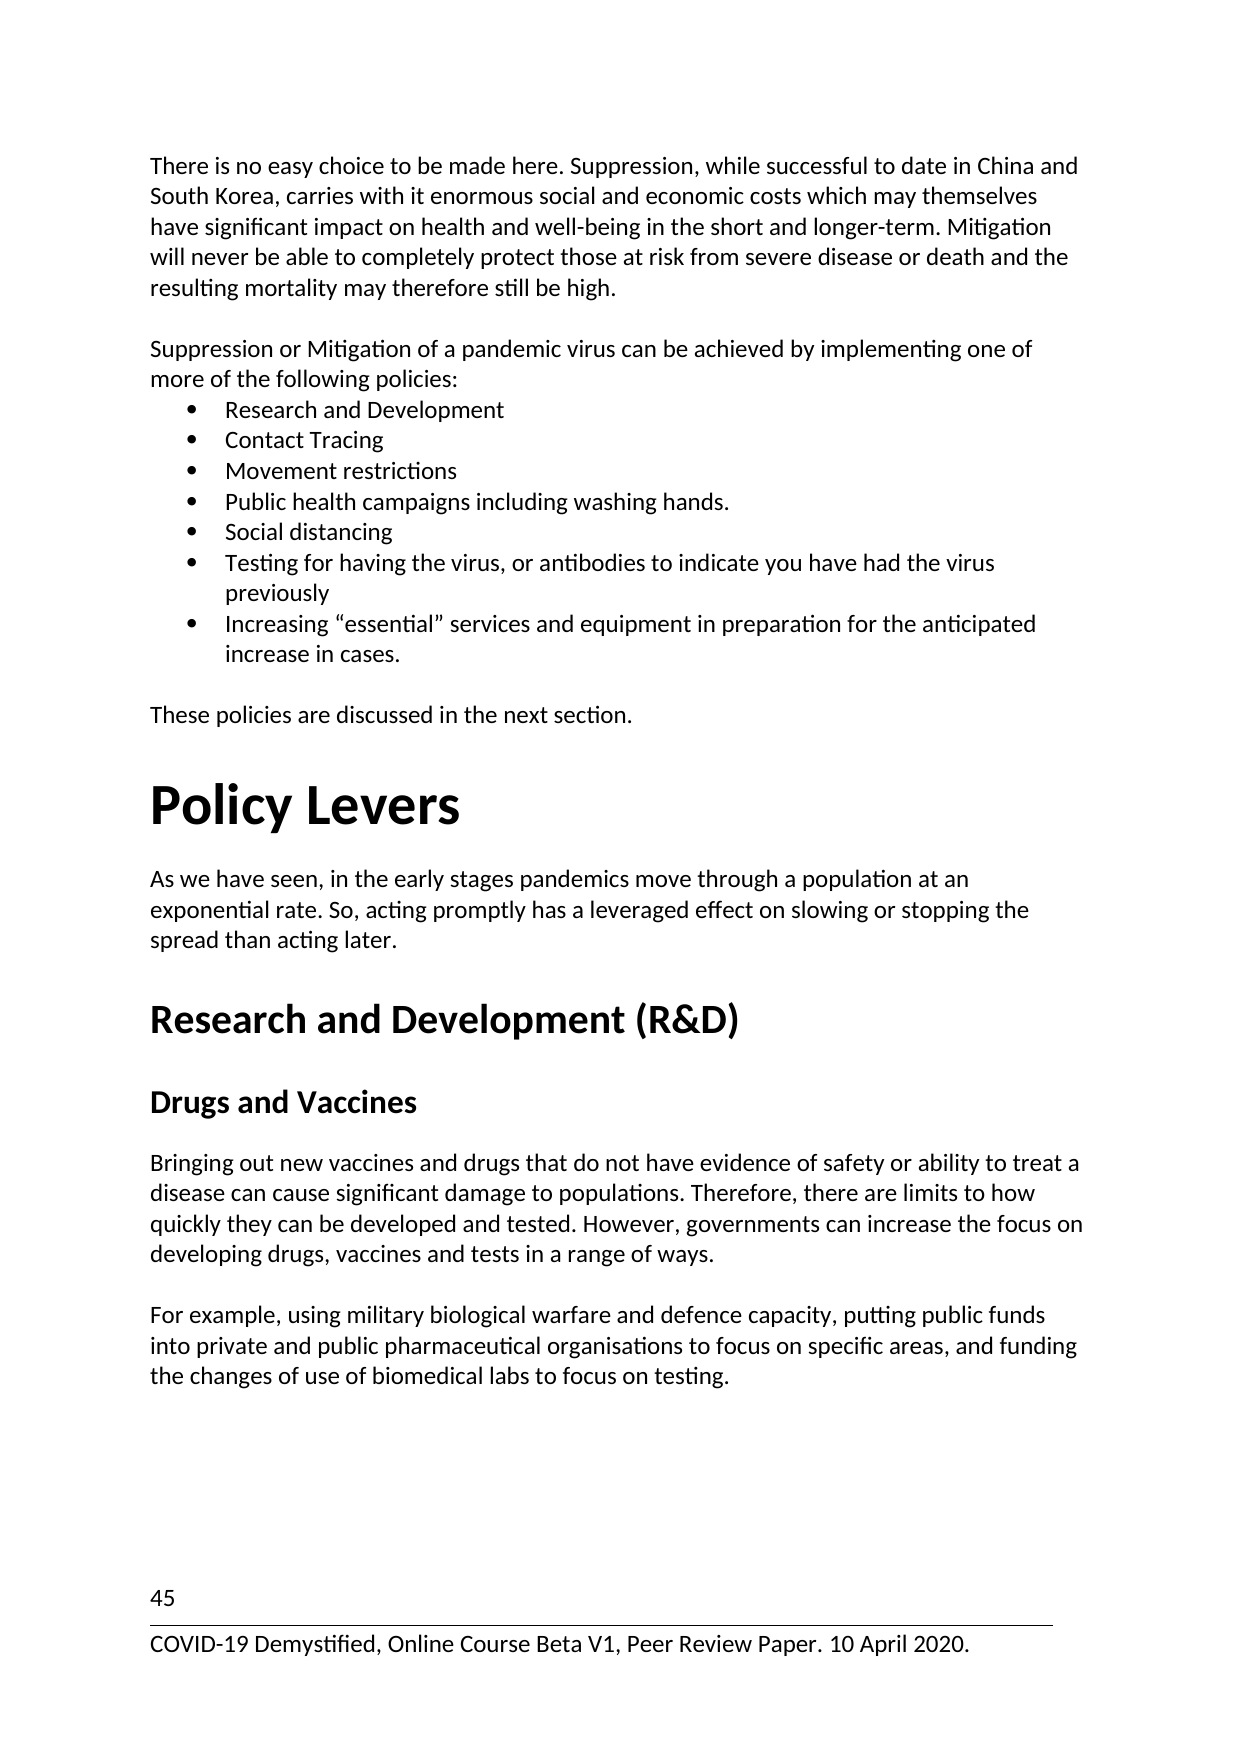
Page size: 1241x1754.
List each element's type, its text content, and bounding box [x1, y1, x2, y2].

text As we have seen, in the early stages pandemics move through a population at an exponential rate. So, acting promptly has a leveraged effect on slowing or stopping the spread than acting later. [150, 864, 1090, 955]
list Contact Tracing [187, 425, 1090, 455]
subtitle Drugs and Vaccines [150, 1081, 1090, 1122]
list Public health campaigns including washing hands. [187, 486, 1090, 516]
text Suppression or Mitigation of a pandemic virus can be achieved by implementing one of more of the following policies: [150, 333, 1090, 394]
list Research and Development [187, 394, 1090, 425]
list Testing for having the virus, or antibodies to indicate you have had the virus previously [187, 547, 1090, 608]
text There is no easy choice to be made here. Suppression, while successful to date in China and South Korea, carries with it enormous social and economic costs which may themselves have significant impact on health and well-being in the short and longer-term. Mitigation will never be able to completely protect those at risk from severe disease or death and the resulting mortality may therefore still be high. [150, 150, 1090, 303]
list Increasing “essential” services and equipment in preparation for the anticipated increase in cases. [187, 608, 1090, 669]
text These policies are discussed in the next section. [150, 699, 1090, 730]
list Movement restrictions [187, 455, 1090, 486]
subtitle Policy Levers [150, 767, 1090, 839]
list Social distancing [187, 516, 1090, 547]
subtitle Research and Development (R&D) [150, 993, 1090, 1043]
text For example, using military biological warfare and defence capacity, putting public funds into private and public pharmaceutical organisations to focus on specific areas, and funding the changes of use of biomedical labs to focus on testing. [150, 1299, 1090, 1391]
text Bringing out new vaccines and drugs that do not have evidence of safety or ability to treat a disease can cause significant damage to populations. Therefore, there are limits to how quickly they can be developed and tested. However, governments can increase the focus on developing drugs, vaccines and tests in a range of ways. [150, 1147, 1090, 1269]
